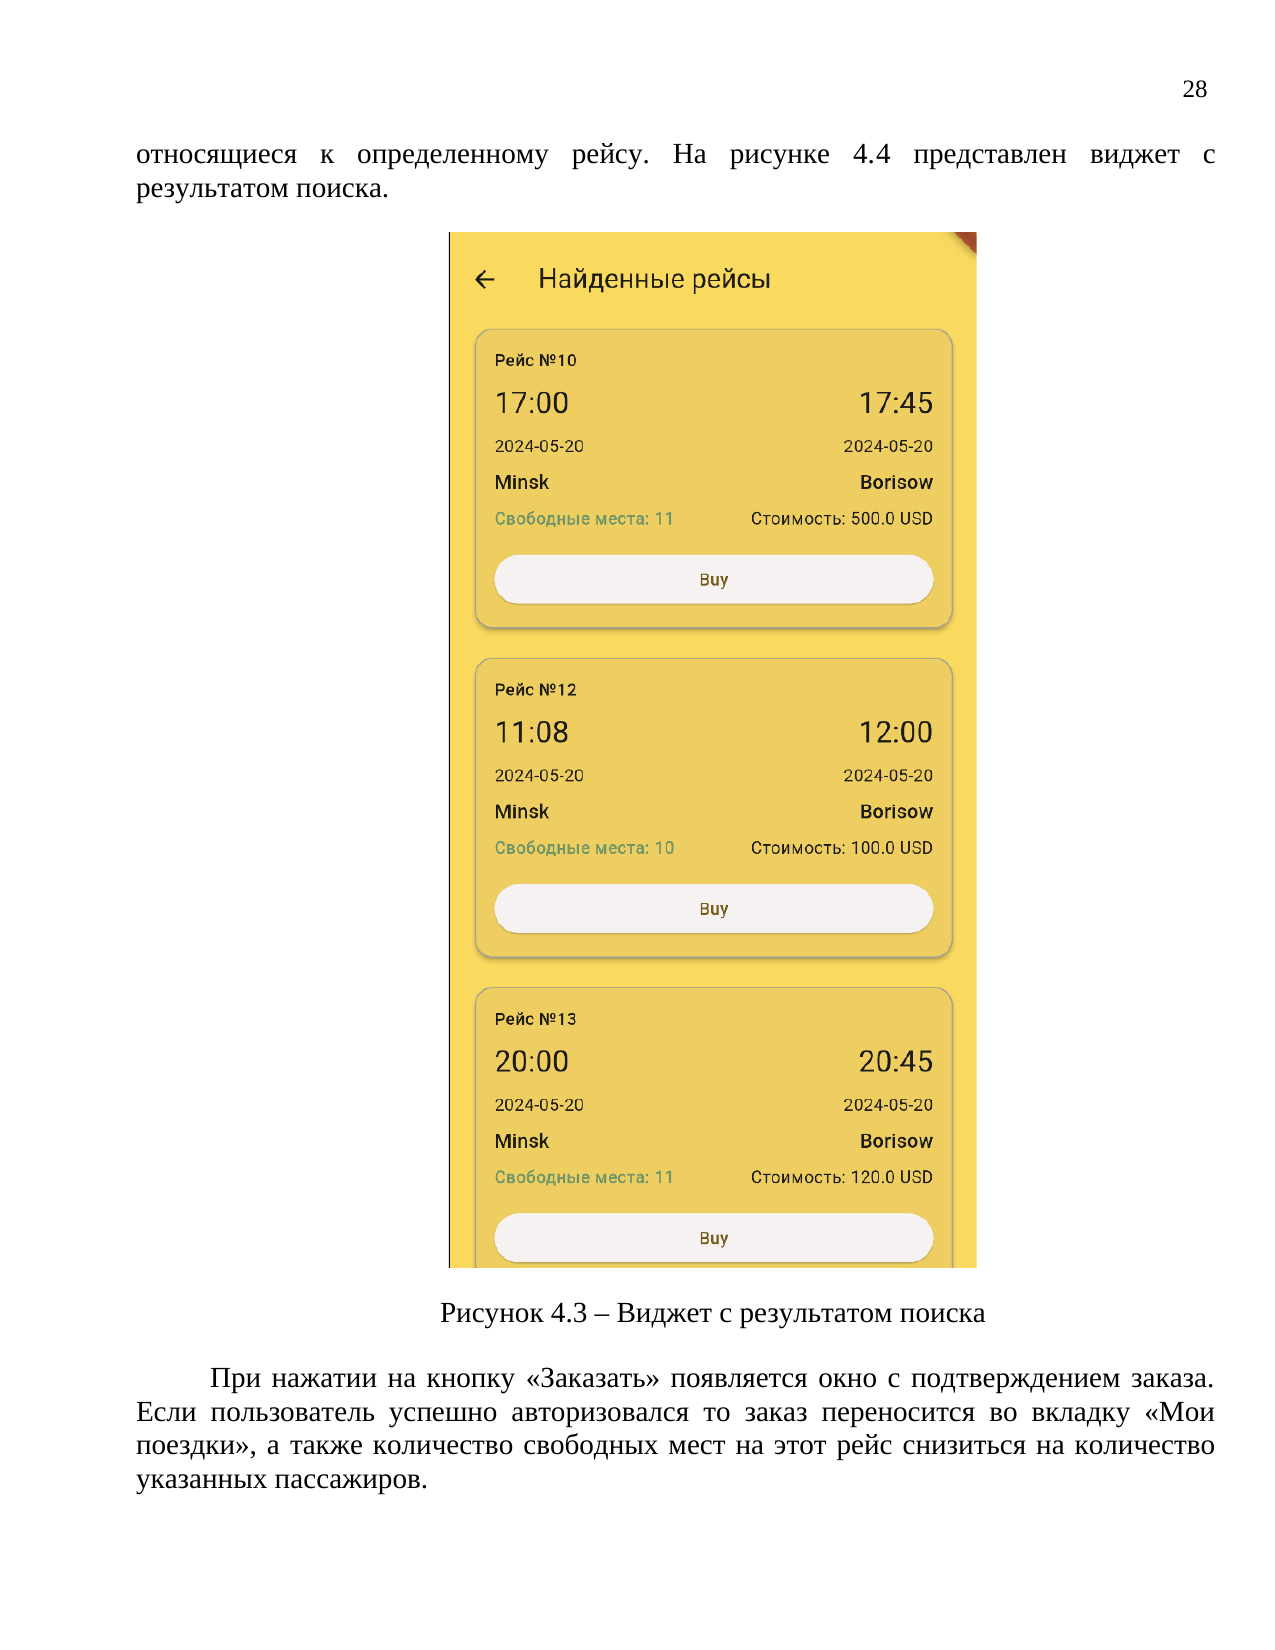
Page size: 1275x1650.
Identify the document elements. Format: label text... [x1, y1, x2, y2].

picture [448, 232, 977, 1268]
text При нажатии на кнопку «Заказать» появляется окно с подтверждением заказа. Если пользователь успешно авторизовался то заказ переносится во вкладку «Мои поездки», а также количество свободных мест на этот рейс снизиться на количество указанных пассажиров. [136, 1360, 1216, 1494]
text Рисунок 4.3 – Виджет с результатом поиска [136, 1295, 1216, 1328]
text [136, 136, 1216, 203]
